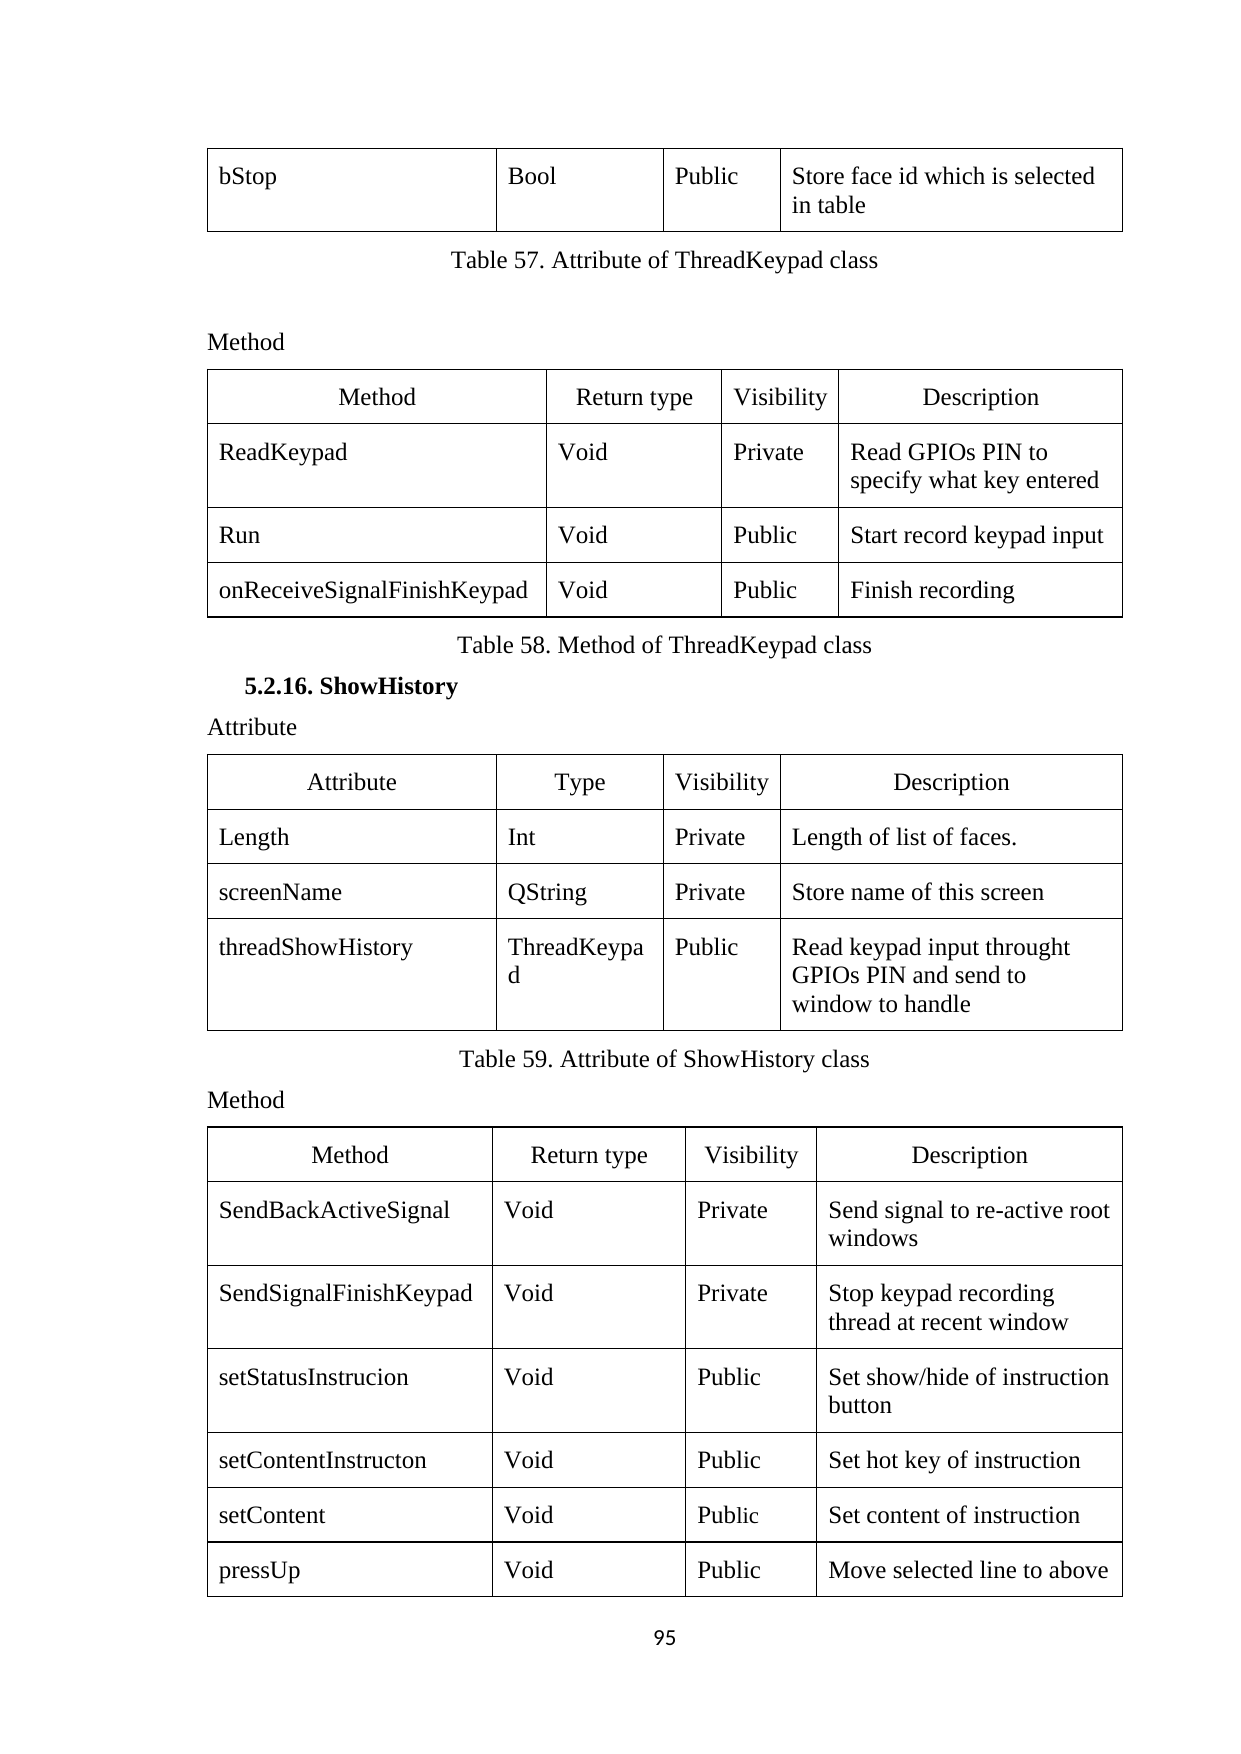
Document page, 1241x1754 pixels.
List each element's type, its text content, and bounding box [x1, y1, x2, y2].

text Attribute [207, 712, 1122, 741]
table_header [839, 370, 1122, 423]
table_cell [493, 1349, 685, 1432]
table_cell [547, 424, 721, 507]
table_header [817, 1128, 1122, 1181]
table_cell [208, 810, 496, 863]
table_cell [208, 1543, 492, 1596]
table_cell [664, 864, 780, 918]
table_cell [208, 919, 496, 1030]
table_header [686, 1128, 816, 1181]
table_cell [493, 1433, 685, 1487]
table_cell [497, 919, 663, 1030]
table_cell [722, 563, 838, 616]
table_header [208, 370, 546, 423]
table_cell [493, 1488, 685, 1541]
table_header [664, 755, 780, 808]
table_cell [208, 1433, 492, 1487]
text Method [207, 1085, 1122, 1114]
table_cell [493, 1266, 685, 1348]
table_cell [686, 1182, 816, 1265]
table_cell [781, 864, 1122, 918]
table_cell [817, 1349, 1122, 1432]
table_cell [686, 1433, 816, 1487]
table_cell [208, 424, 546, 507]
text Table 58. Method of ThreadKeypad class [207, 630, 1122, 659]
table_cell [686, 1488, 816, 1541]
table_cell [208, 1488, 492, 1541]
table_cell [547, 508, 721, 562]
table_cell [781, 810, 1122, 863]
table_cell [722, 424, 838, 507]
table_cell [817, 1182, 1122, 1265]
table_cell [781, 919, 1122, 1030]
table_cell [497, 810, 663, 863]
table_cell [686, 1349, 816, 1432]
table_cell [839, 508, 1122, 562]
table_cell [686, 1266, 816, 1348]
text 5.2.16. ShowHistory [207, 671, 1122, 700]
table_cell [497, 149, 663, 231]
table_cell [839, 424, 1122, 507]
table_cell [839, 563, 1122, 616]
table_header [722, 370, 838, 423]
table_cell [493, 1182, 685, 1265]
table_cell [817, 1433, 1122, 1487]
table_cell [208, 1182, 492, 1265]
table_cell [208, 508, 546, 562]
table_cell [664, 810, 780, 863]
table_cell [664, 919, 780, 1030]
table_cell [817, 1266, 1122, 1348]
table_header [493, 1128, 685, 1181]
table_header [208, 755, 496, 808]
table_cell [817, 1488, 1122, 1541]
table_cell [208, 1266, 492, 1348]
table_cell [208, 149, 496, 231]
text Method [207, 327, 1122, 356]
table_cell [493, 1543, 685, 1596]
text Table 59. Attribute of ShowHistory class [207, 1044, 1122, 1073]
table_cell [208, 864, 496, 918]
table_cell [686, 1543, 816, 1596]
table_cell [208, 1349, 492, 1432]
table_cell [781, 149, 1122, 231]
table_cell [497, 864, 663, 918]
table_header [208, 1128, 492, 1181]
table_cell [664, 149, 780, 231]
text Table 57. Attribute of ThreadKeypad class [207, 245, 1122, 273]
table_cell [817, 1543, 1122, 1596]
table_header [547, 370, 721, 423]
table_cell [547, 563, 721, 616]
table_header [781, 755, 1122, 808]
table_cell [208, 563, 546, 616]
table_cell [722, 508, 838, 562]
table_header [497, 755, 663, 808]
